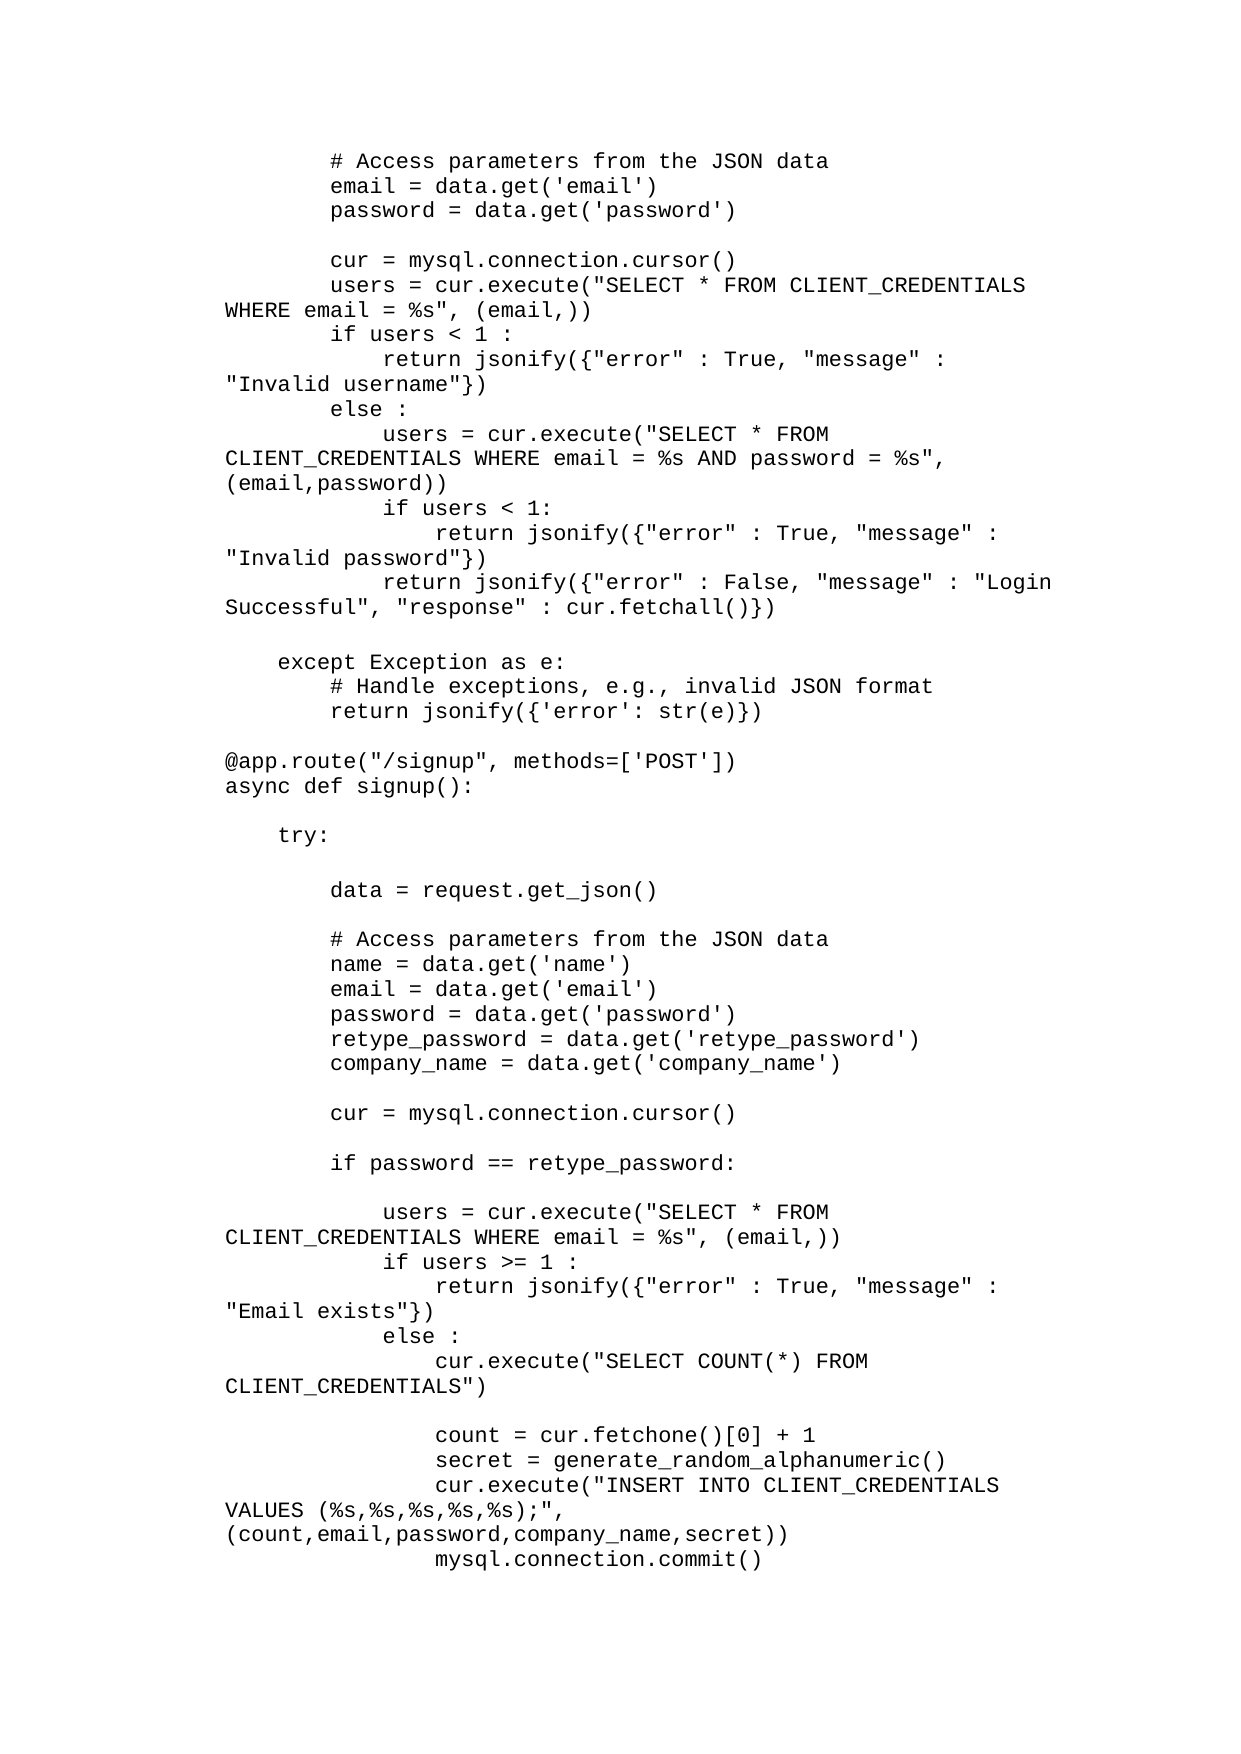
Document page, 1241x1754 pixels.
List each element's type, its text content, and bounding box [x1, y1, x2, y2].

text if users < 1: [225, 497, 1052, 522]
text users = cur.execute("SELECT * FROM CLIENT_CREDENTIALS WHERE email = %s", (email,)) [225, 1201, 1052, 1251]
text users = cur.execute("SELECT * FROM CLIENT_CREDENTIALS WHERE email = %s AND password = %s", (email,password)) [225, 423, 1052, 497]
text count = cur.fetchone()[0] + 1 [225, 1424, 1052, 1449]
text except Exception as e: [225, 651, 1052, 676]
text company_name = data.get('company_name') [225, 1052, 1052, 1077]
text return jsonify({"error" : True, "message" : "Invalid password"}) [225, 522, 1052, 571]
text if users >= 1 : [225, 1251, 1052, 1276]
text cur = mysql.connection.cursor() [225, 1102, 1052, 1127]
text cur = mysql.connection.cursor() [225, 249, 1052, 274]
text if users < 1 : [225, 323, 1052, 348]
text # Access parameters from the JSON data [225, 150, 1052, 175]
text mysql.connection.commit() [225, 1548, 1052, 1573]
text async def signup(): [225, 775, 1052, 799]
text data = request.get_json() [225, 879, 1052, 904]
text # Handle exceptions, e.g., invalid JSON format [225, 676, 1052, 700]
text @app.route("/signup", methods=['POST']) [225, 750, 1052, 775]
text return jsonify({"error" : True, "message" : "Invalid username"}) [225, 348, 1052, 398]
text return jsonify({"error" : False, "message" : "Login Successful", "response" : cur.fetchall()}) [225, 571, 1052, 621]
text return jsonify({'error': str(e)}) [225, 700, 1052, 725]
text return jsonify({"error" : True, "message" : "Email exists"}) [225, 1276, 1052, 1325]
text try: [225, 824, 1052, 849]
text password = data.get('password') [225, 199, 1052, 224]
text else : [225, 398, 1052, 423]
text email = data.get('email') [225, 978, 1052, 1003]
text if password == retype_password: [225, 1152, 1052, 1176]
text # Access parameters from the JSON data [225, 928, 1052, 953]
text users = cur.execute("SELECT * FROM CLIENT_CREDENTIALS WHERE email = %s", (email,)) [225, 274, 1052, 323]
text password = data.get('password') [225, 1003, 1052, 1028]
text else : [225, 1325, 1052, 1350]
text retype_password = data.get('retype_password') [225, 1028, 1052, 1052]
text secret = generate_random_alphanumeric() [225, 1449, 1052, 1474]
text email = data.get('email') [225, 175, 1052, 199]
text name = data.get('name') [225, 953, 1052, 978]
text cur.execute("INSERT INTO CLIENT_CREDENTIALS VALUES (%s,%s,%s,%s,%s);", (count,email,password,company_name,secret)) [225, 1474, 1052, 1548]
text cur.execute("SELECT COUNT(*) FROM CLIENT_CREDENTIALS") [225, 1350, 1052, 1399]
